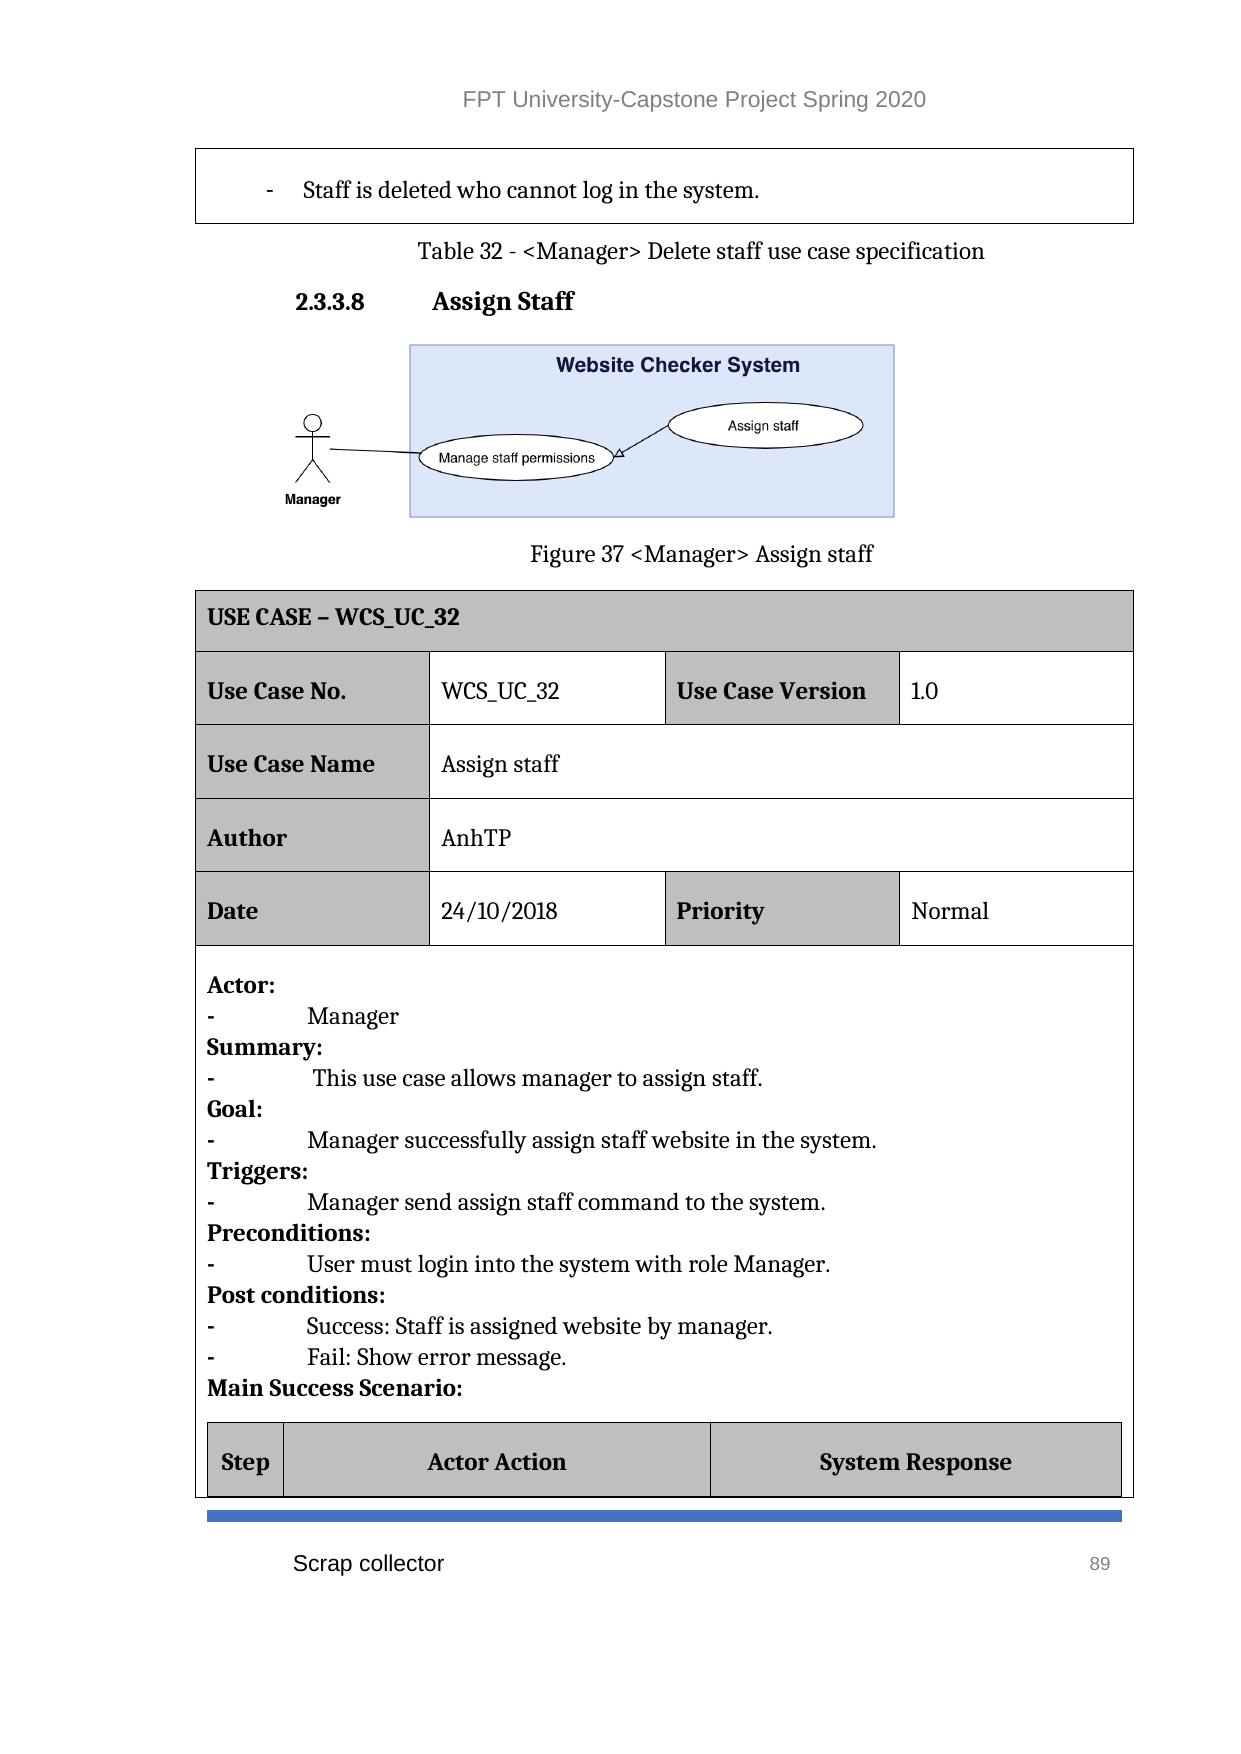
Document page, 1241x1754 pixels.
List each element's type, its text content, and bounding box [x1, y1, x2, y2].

table_cell Use Case Version [666, 652, 899, 724]
table_cell 1.0 [900, 652, 1133, 724]
table_cell Use Case Name [196, 725, 429, 798]
table_cell Author [196, 799, 429, 871]
table_cell AnhTP [430, 799, 1133, 871]
picture [275, 336, 899, 522]
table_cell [196, 946, 1133, 1497]
table_cell Priority [666, 872, 899, 945]
list Assign Staff [295, 286, 1122, 317]
table_cell 24/10/2018 [430, 872, 665, 945]
table_cell Use Case No. [196, 652, 429, 724]
table_cell Assign staff [430, 725, 1133, 798]
table_cell Normal [900, 872, 1133, 945]
table_cell Date [196, 872, 429, 945]
text Figure 37 <Manager> Assign staff [207, 540, 1122, 569]
table_header USE CASE – WCS_UC_32 [196, 591, 1133, 651]
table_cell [196, 149, 1133, 223]
table_cell WCS_UC_32 [430, 652, 665, 724]
